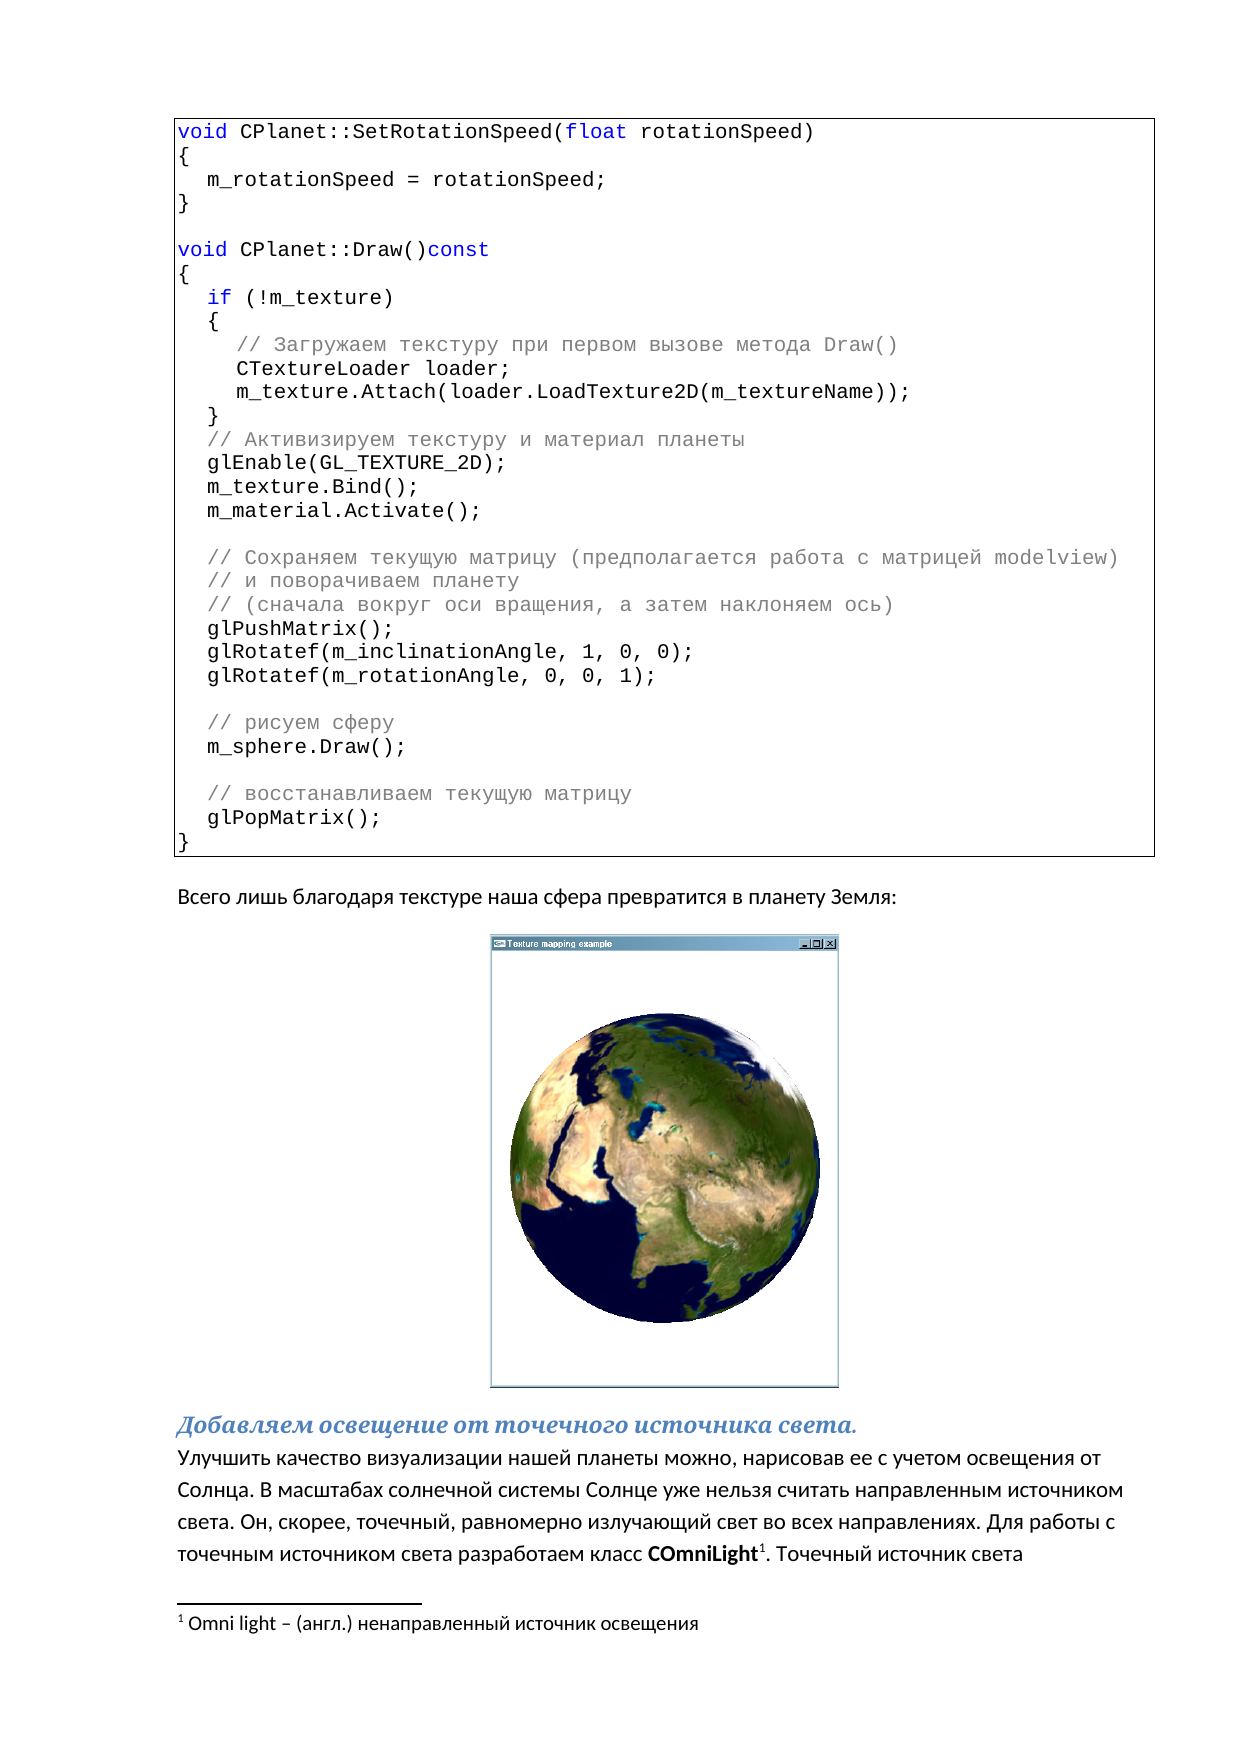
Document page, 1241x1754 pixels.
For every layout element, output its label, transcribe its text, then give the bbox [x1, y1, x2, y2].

text } [177, 405, 1152, 429]
text { [177, 145, 1152, 168]
text m_texture.Bind(); [177, 476, 1152, 499]
text void CPlanet::Draw()const [177, 239, 1152, 263]
text m_sphere.Draw(); [177, 736, 1152, 760]
text // Сохраняем текущую матрицу (предполагается работа с матрицей modelview) [177, 547, 1152, 571]
text if (!m_texture) [177, 287, 1152, 310]
text m_texture.Attach(loader.LoadTexture2D(m_textureName)); [177, 381, 1152, 405]
text void CPlanet::SetRotationSpeed(float rotationSpeed) [175, 119, 1154, 145]
text Всего лишь благодаря текстуре наша сфера превратится в планету Земля: [177, 882, 1152, 910]
text glRotatef(m_rotationAngle, 0, 0, 1); [177, 665, 1152, 689]
picture [489, 934, 839, 1388]
text } [177, 192, 1152, 216]
text m_material.Activate(); [177, 499, 1152, 523]
text // Загружаем текстуру при первом вызове метода Draw() [177, 334, 1152, 358]
text glPopMatrix(); [177, 807, 1152, 827]
text { [177, 310, 1152, 334]
text CTextureLoader loader; [177, 358, 1152, 381]
text glEnable(GL_TEXTURE_2D); [177, 452, 1152, 476]
text { [177, 263, 1152, 287]
text } [175, 827, 1154, 856]
text // (сначала вокруг оси вращения, а затем наклоняем ось) [177, 594, 1152, 618]
text glRotatef(m_inclinationAngle, 1, 0, 0); [177, 641, 1152, 665]
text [177, 1443, 1152, 1567]
text // восстанавливаем текущую матрицу [177, 783, 1152, 807]
subtitle Добавляем освещение от точечного источника света. [177, 1413, 1152, 1439]
text glPushMatrix(); [177, 618, 1152, 641]
text // Активизируем текстуру и материал планеты [177, 429, 1152, 452]
text // рисуем сферу [177, 712, 1152, 736]
text // и поворачиваем планету [177, 571, 1152, 594]
text m_rotationSpeed = rotationSpeed; [177, 168, 1152, 192]
